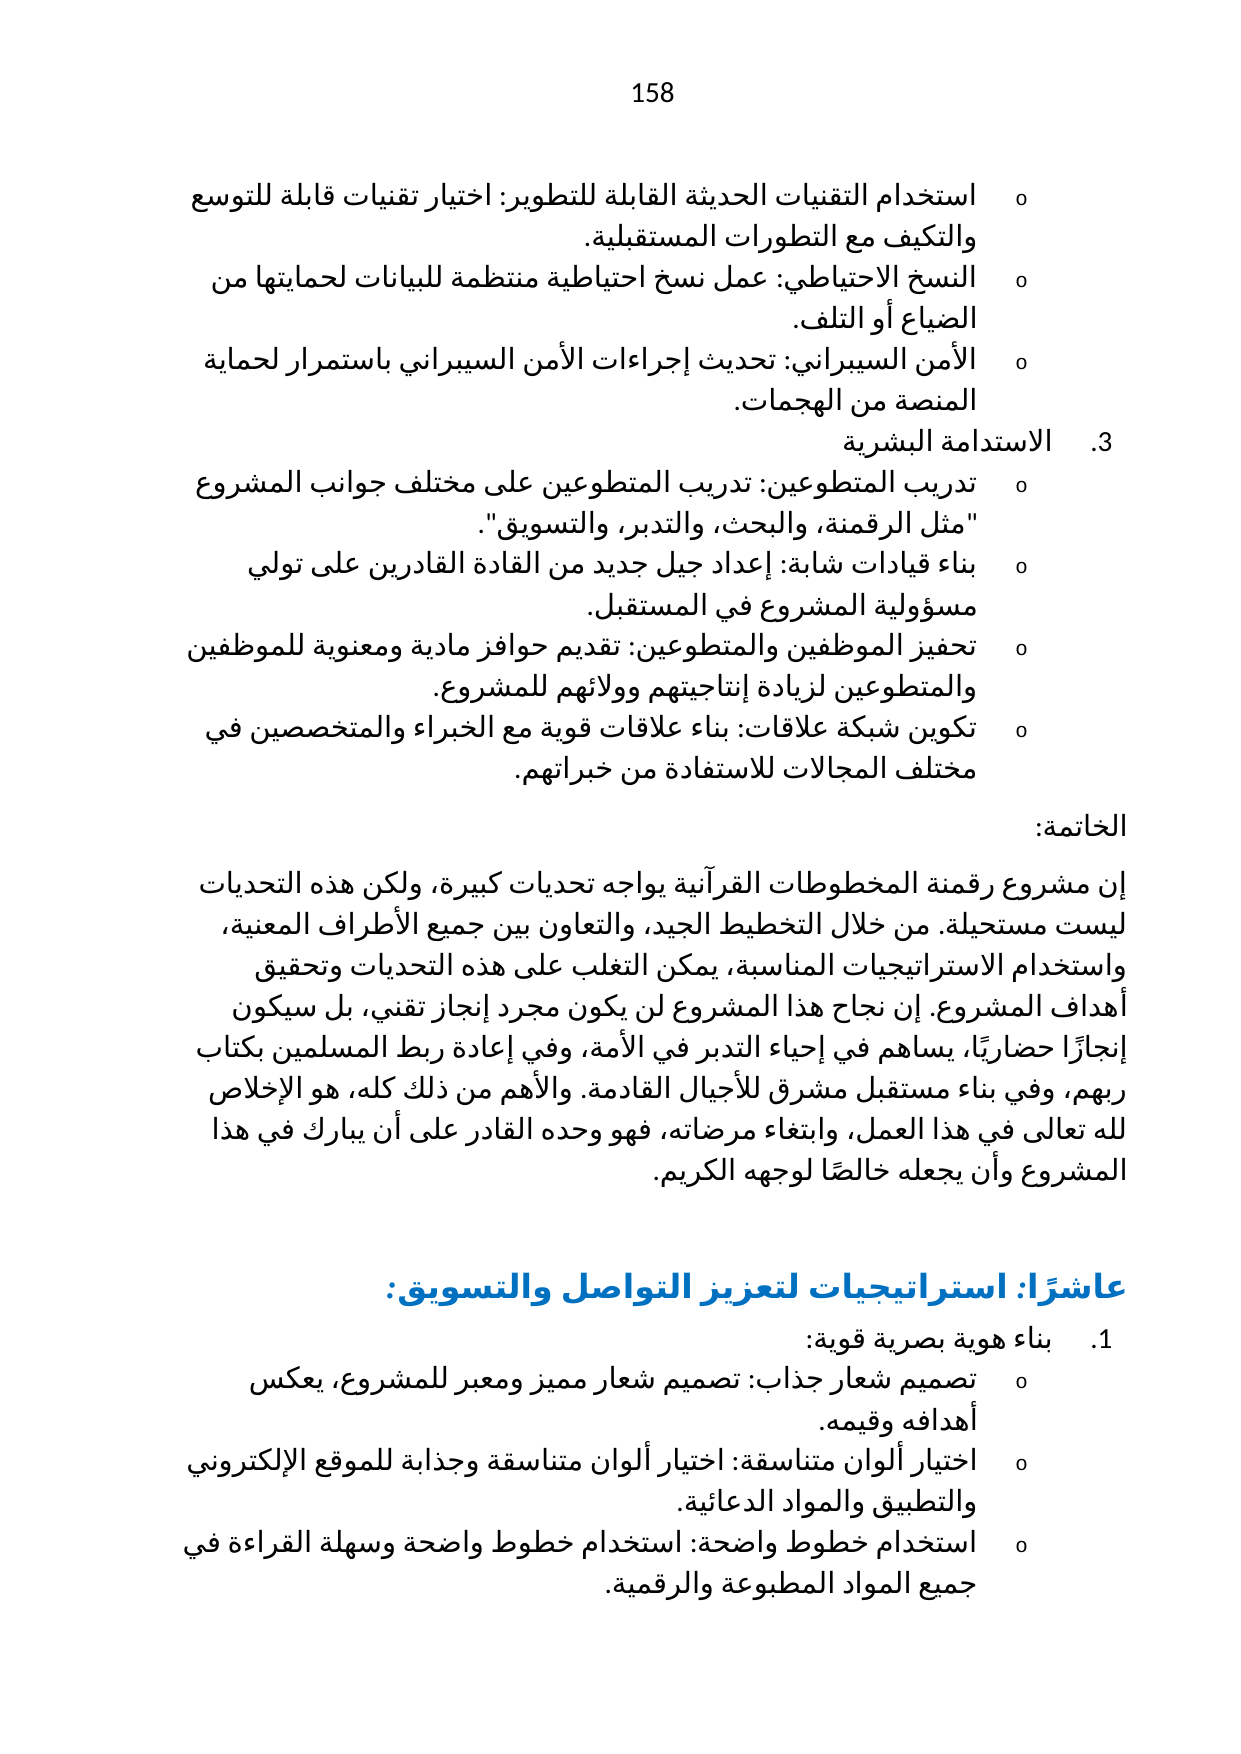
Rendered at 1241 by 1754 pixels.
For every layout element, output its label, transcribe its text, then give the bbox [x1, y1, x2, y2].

list الأمن السيبراني: تحديث إجراءات الأمن السيبراني باستمرار لحماية المنصة من الهجمات. [177, 341, 1015, 417]
list تحفيز الموظفين والمتطوعين: تقديم حوافز مادية ومعنوية للموظفين والمتطوعين لزيادة إنتاجيتهم وولائهم للمشروع. [177, 627, 1015, 704]
list النسخ الاحتياطي: عمل نسخ احتياطية منتظمة للبيانات لحمايتها من الضياع أو التلف. [177, 259, 1015, 336]
text إن مشروع رقمنة المخطوطات القرآنية يواجه تحديات كبيرة، ولكن هذه التحديات ليست مستحيلة. من خلال التخطيط الجيد، والتعاون بين جميع الأطراف المعنية، واستخدام الاستراتيجيات المناسبة، يمكن التغلب على هذه التحديات وتحقيق أهداف المشروع. إن نجاح هذا المشروع لن يكون مجرد إنجاز تقني، بل سيكون إنجازًا حضاريًا، يساهم في إحياء التدبر في الأمة، وفي إعادة ربط المسلمين بكتاب ربهم، وفي بناء مستقبل مشرق للأجيال القادمة. والأهم من ذلك كله، هو الإخلاص لله تعالى في هذا العمل، وابتغاء مرضاته، فهو وحده القادر على أن يبارك في هذا المشروع وأن يجعله خالصًا لوجهه الكريم. [177, 866, 1128, 1188]
list بناء هوية بصرية قوية: [177, 1320, 1090, 1355]
list تصميم شعار جذاب: تصميم شعار مميز ومعبر للمشروع، يعكس أهدافه وقيمه. [177, 1361, 1015, 1437]
list استخدام التقنيات الحديثة القابلة للتطوير: اختيار تقنيات قابلة للتوسع والتكيف مع التطورات المستقبلية. [177, 177, 1015, 254]
list استخدام خطوط واضحة: استخدام خطوط واضحة وسهلة القراءة في جميع المواد المطبوعة والرقمية. [177, 1524, 1015, 1601]
list بناء قيادات شابة: إعداد جيل جديد من القادة القادرين على تولي مسؤولية المشروع في المستقبل. [177, 546, 1015, 622]
list تكوين شبكة علاقات: بناء علاقات قوية مع الخبراء والمتخصصين في مختلف المجالات للاستفادة من خبراتهم. [177, 709, 1015, 786]
text الخاتمة: [177, 808, 1128, 843]
subtitle عاشرًا: استراتيجيات لتعزيز التواصل والتسويق: [177, 1267, 1128, 1306]
list اختيار ألوان متناسقة: اختيار ألوان متناسقة وجذابة للموقع الإلكتروني والتطبيق والمواد الدعائية. [177, 1442, 1015, 1519]
list تدريب المتطوعين: تدريب المتطوعين على مختلف جوانب المشروع "مثل الرقمنة، والبحث، والتدبر، والتسويق". [177, 464, 1015, 540]
list الاستدامة البشرية [177, 423, 1090, 458]
